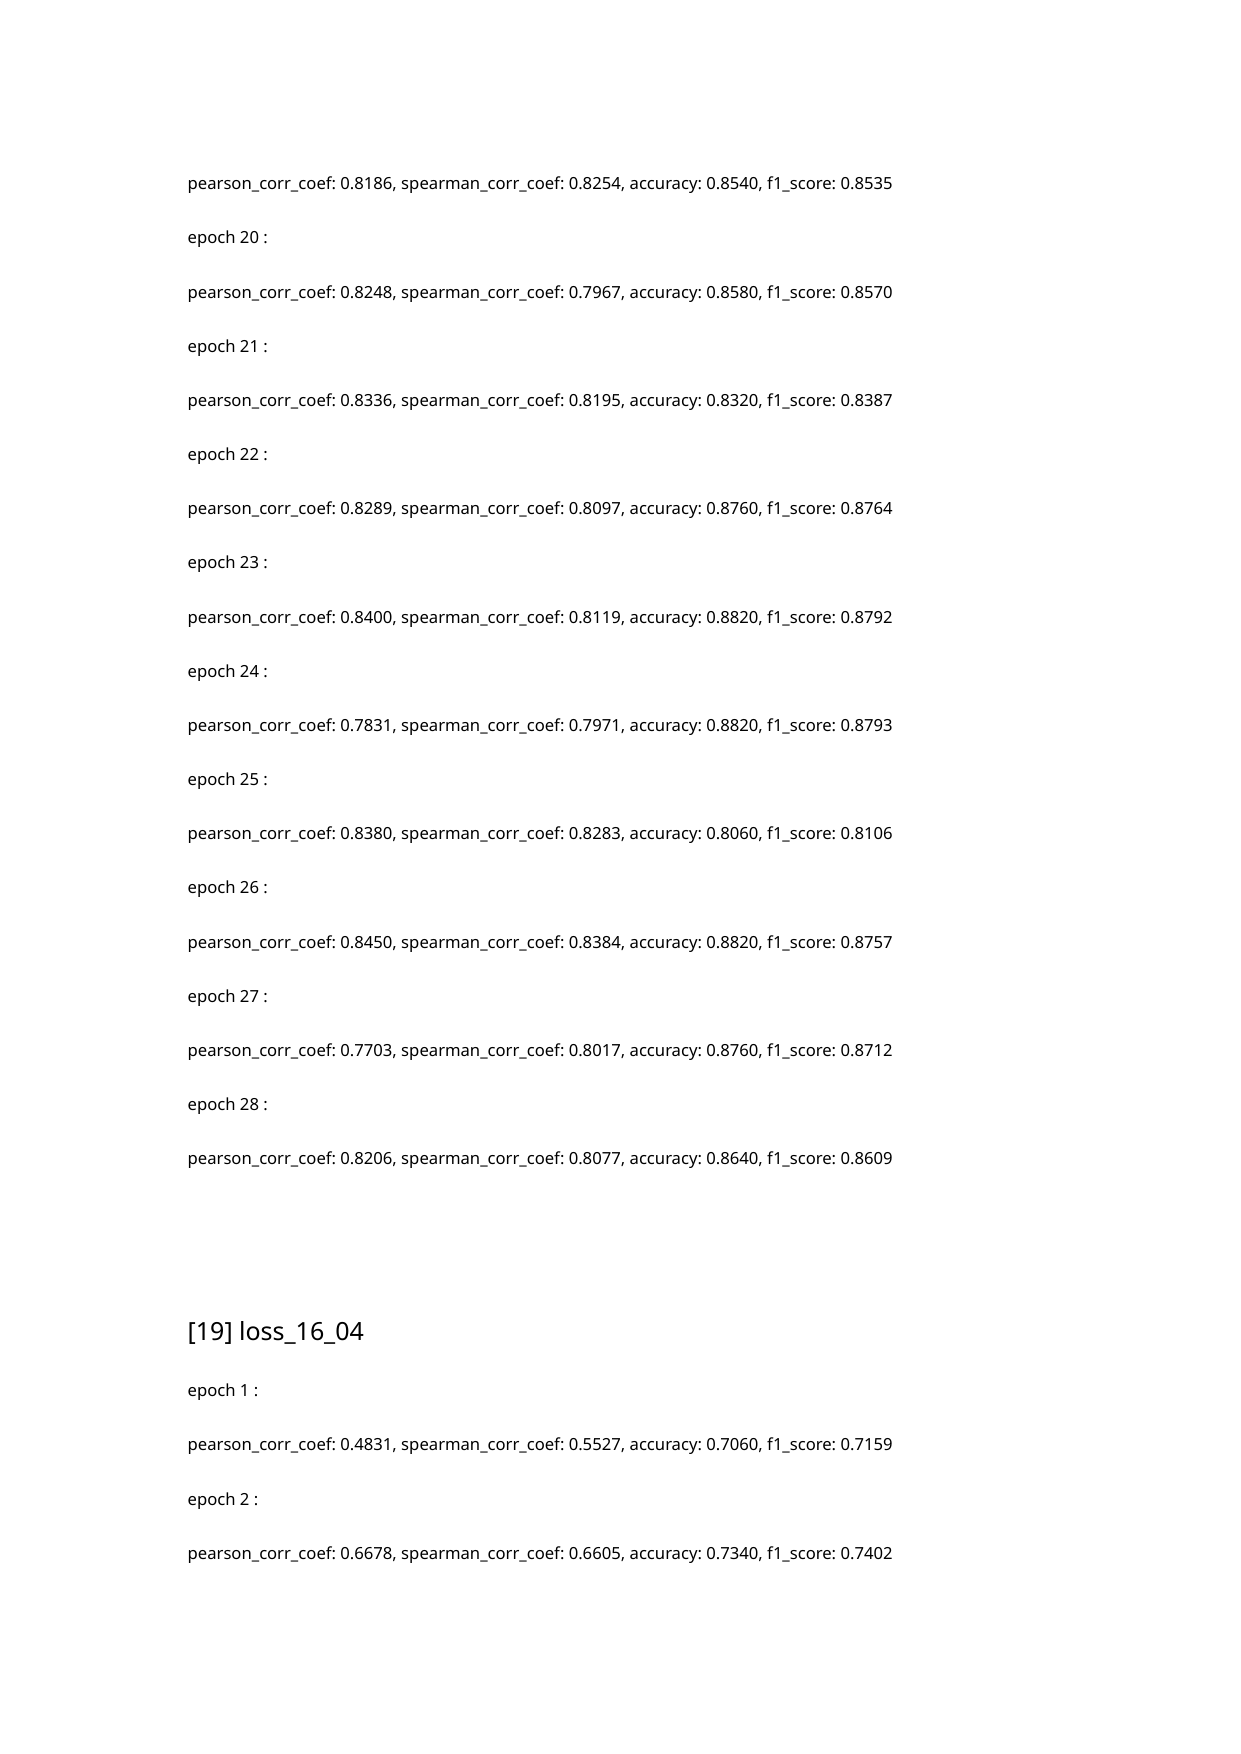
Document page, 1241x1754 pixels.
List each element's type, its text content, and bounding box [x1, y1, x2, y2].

text epoch 27 : [187, 977, 1053, 1014]
text pearson_corr_coef: 0.6678, spearman_corr_coef: 0.6605, accuracy: 0.7340, f1_score: 0.7402 [187, 1534, 1053, 1571]
text epoch 24 : [187, 652, 1053, 689]
text pearson_corr_coef: 0.8450, spearman_corr_coef: 0.8384, accuracy: 0.8820, f1_score: 0.8757 [187, 923, 1053, 960]
text epoch 2 : [187, 1480, 1053, 1517]
text epoch 20 : [187, 219, 1053, 256]
text epoch 1 : [187, 1371, 1053, 1409]
text epoch 28 : [187, 1085, 1053, 1123]
text pearson_corr_coef: 0.7703, spearman_corr_coef: 0.8017, accuracy: 0.8760, f1_score: 0.8712 [187, 1031, 1053, 1069]
text [19] loss_16_04 [187, 1312, 1053, 1350]
text epoch 26 : [187, 869, 1053, 906]
text pearson_corr_coef: 0.8289, spearman_corr_coef: 0.8097, accuracy: 0.8760, f1_score: 0.8764 [187, 489, 1053, 527]
text epoch 25 : [187, 760, 1053, 798]
text epoch 22 : [187, 435, 1053, 473]
text pearson_corr_coef: 0.8248, spearman_corr_coef: 0.7967, accuracy: 0.8580, f1_score: 0.8570 [187, 273, 1053, 310]
text pearson_corr_coef: 0.8186, spearman_corr_coef: 0.8254, accuracy: 0.8540, f1_score: 0.8535 [187, 164, 1053, 202]
text pearson_corr_coef: 0.8400, spearman_corr_coef: 0.8119, accuracy: 0.8820, f1_score: 0.8792 [187, 598, 1053, 635]
text pearson_corr_coef: 0.4831, spearman_corr_coef: 0.5527, accuracy: 0.7060, f1_score: 0.7159 [187, 1426, 1053, 1463]
text pearson_corr_coef: 0.8336, spearman_corr_coef: 0.8195, accuracy: 0.8320, f1_score: 0.8387 [187, 381, 1053, 419]
text epoch 21 : [187, 327, 1053, 364]
text pearson_corr_coef: 0.7831, spearman_corr_coef: 0.7971, accuracy: 0.8820, f1_score: 0.8793 [187, 706, 1053, 744]
text pearson_corr_coef: 0.8206, spearman_corr_coef: 0.8077, accuracy: 0.8640, f1_score: 0.8609 [187, 1139, 1053, 1177]
text epoch 23 : [187, 544, 1053, 581]
text pearson_corr_coef: 0.8380, spearman_corr_coef: 0.8283, accuracy: 0.8060, f1_score: 0.8106 [187, 814, 1053, 852]
